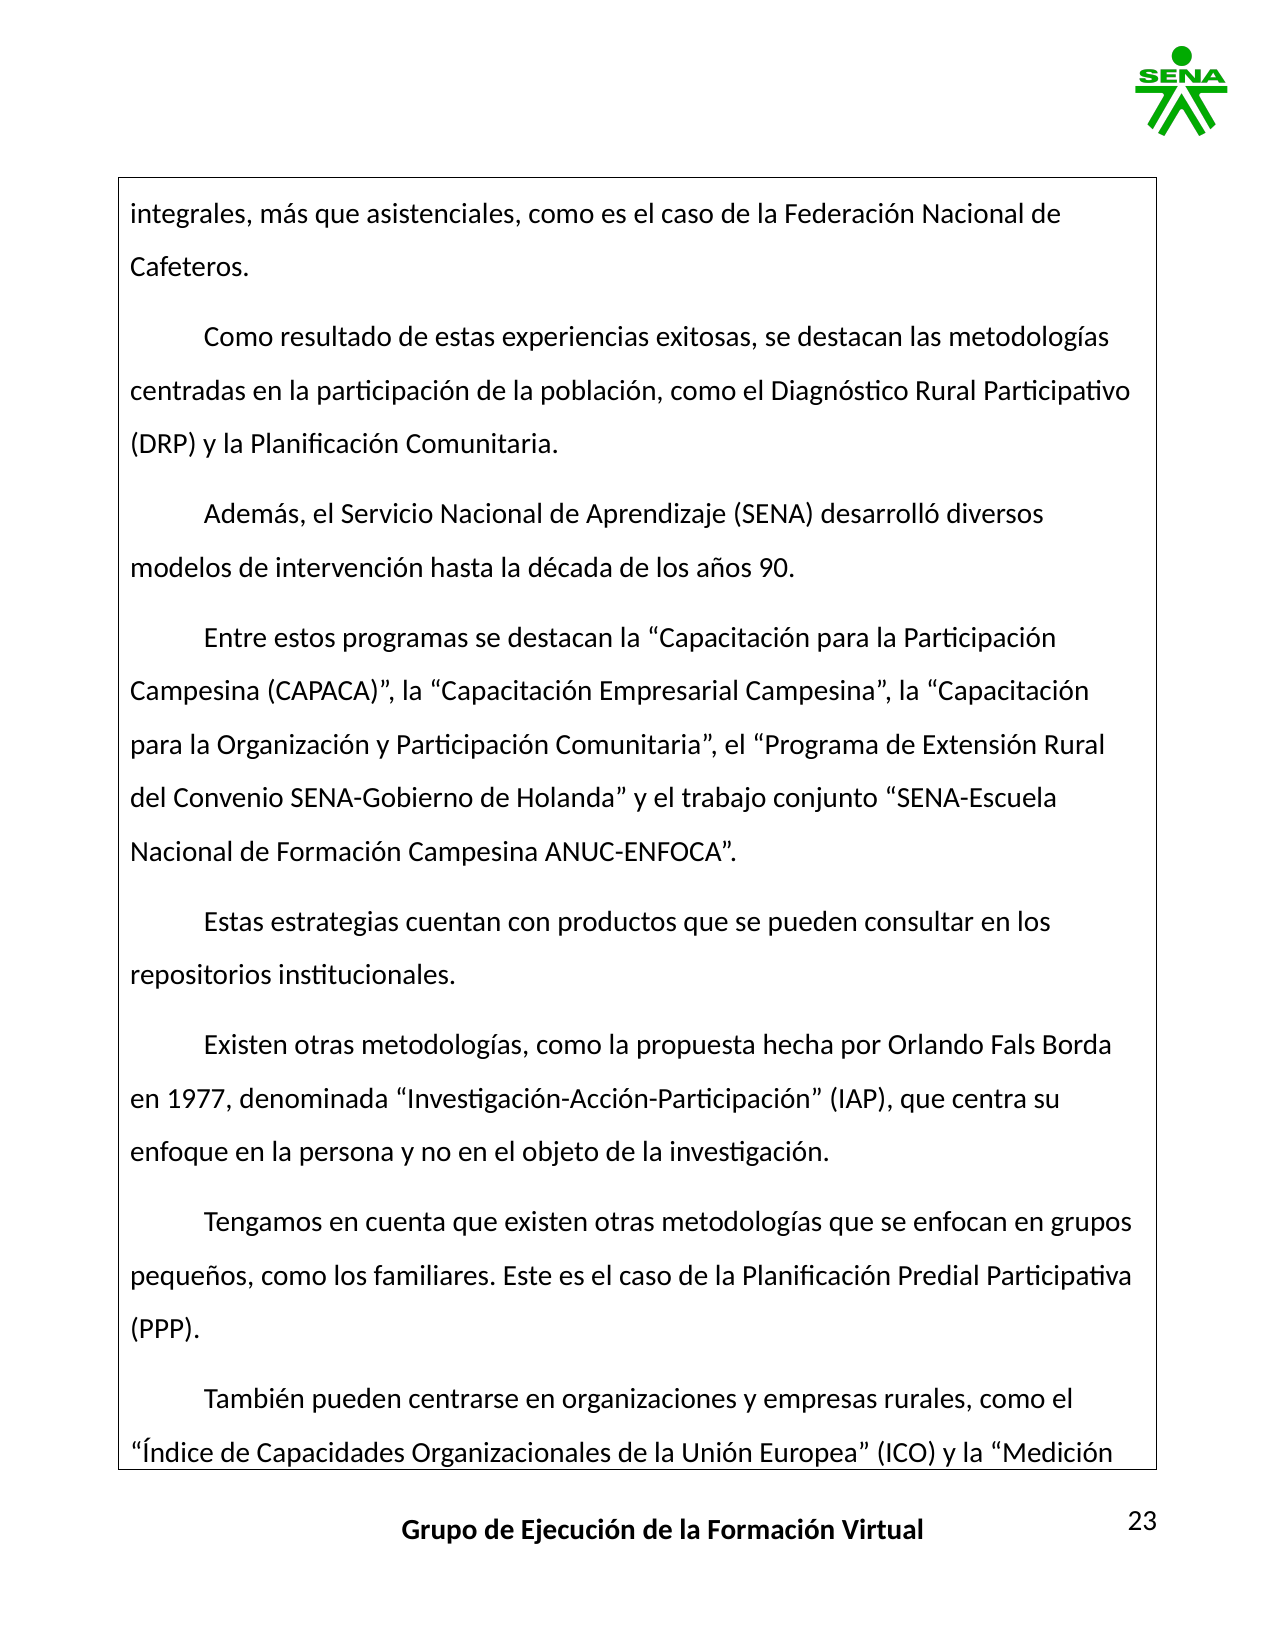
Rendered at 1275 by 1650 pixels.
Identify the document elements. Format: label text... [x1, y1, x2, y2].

picture [1135, 46, 1228, 136]
